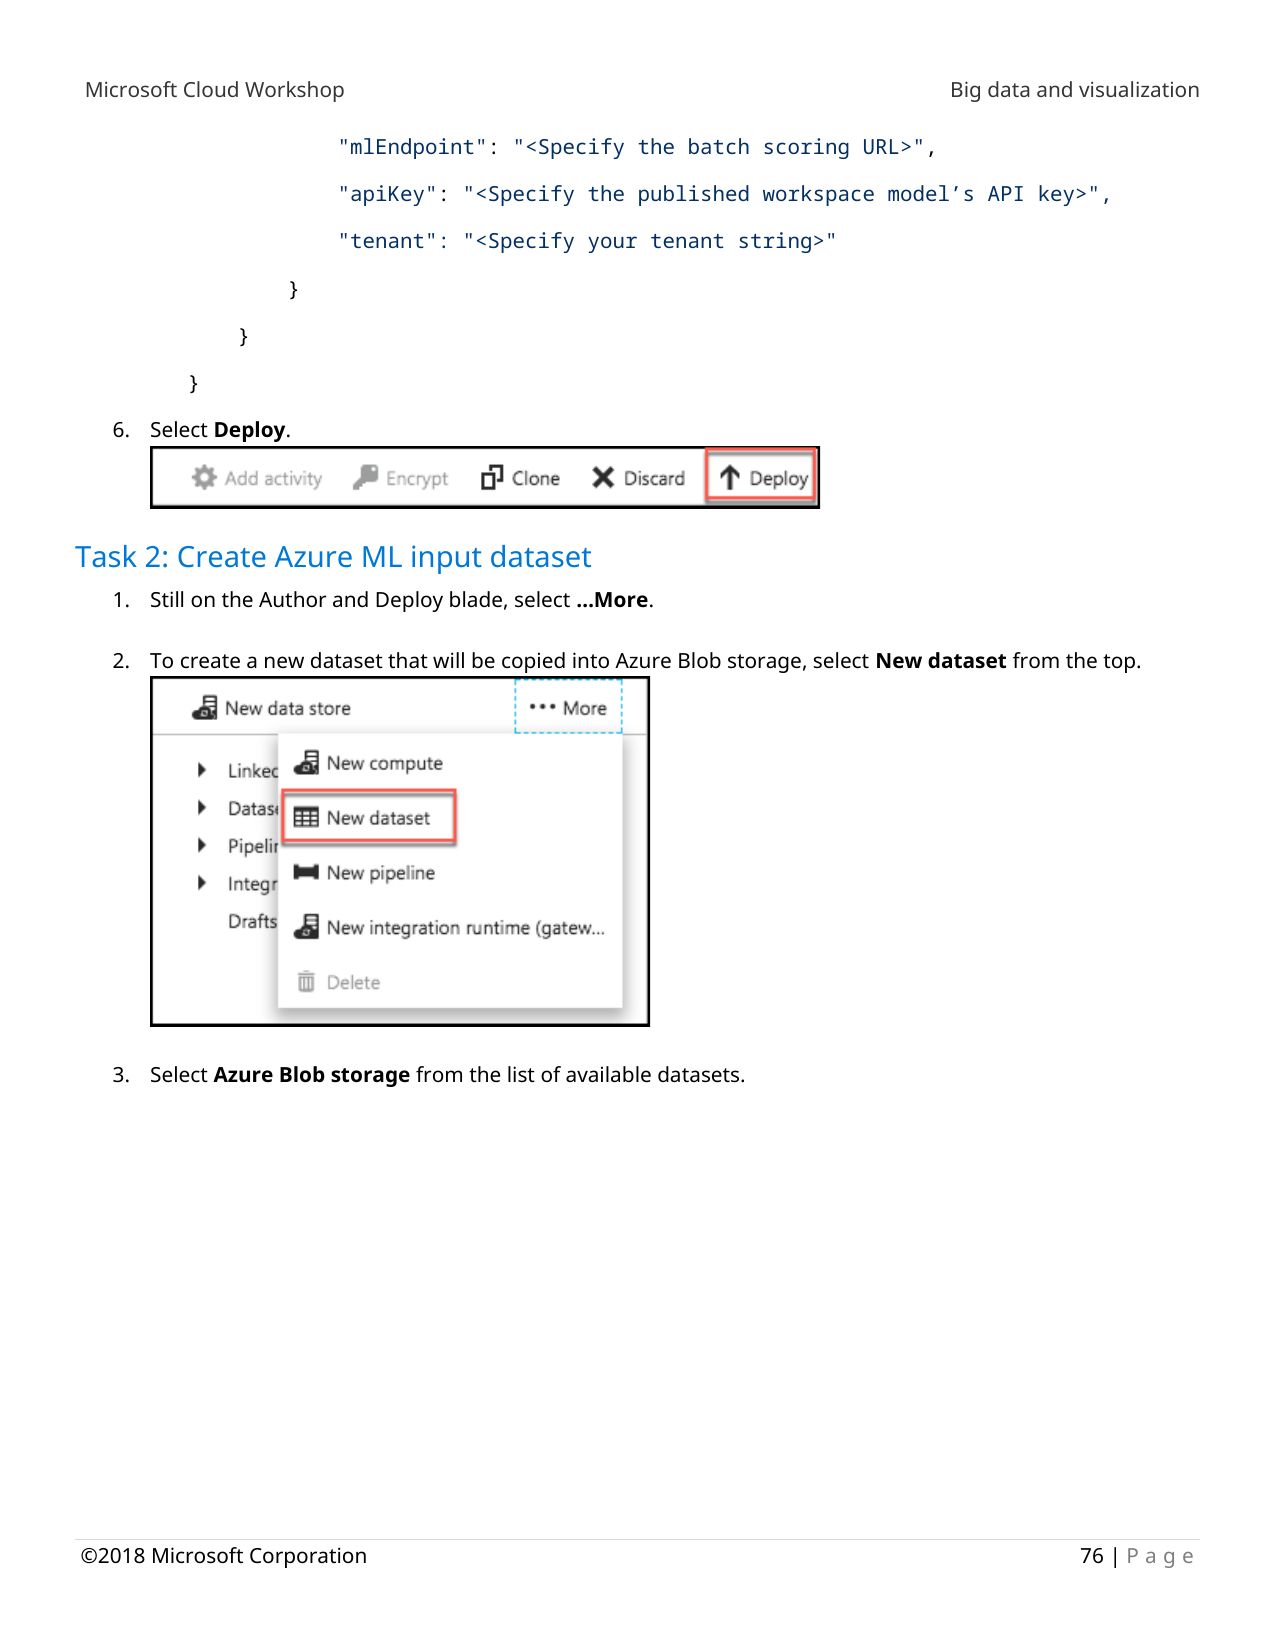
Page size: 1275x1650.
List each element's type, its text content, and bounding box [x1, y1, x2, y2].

picture [150, 676, 650, 1027]
picture [150, 446, 821, 509]
text } [187, 321, 1200, 349]
list Select Azure Blob storage from the list of available datasets. [112, 1060, 1200, 1088]
text } [187, 368, 1200, 397]
subtitle Task 2: Create Azure ML input dataset [75, 536, 1200, 576]
text "mlEndpoint": "<Specify the batch scoring URL>", [187, 132, 1200, 160]
list Still on the Author and Deploy blade, select …More. [112, 585, 1200, 613]
list Select Deploy. [112, 416, 1200, 444]
text "apiKey": "<Specify the published workspace model’s API key>", [187, 179, 1200, 208]
text } [187, 274, 1200, 302]
text "tenant": "<Specify your tenant string>" [187, 226, 1200, 255]
